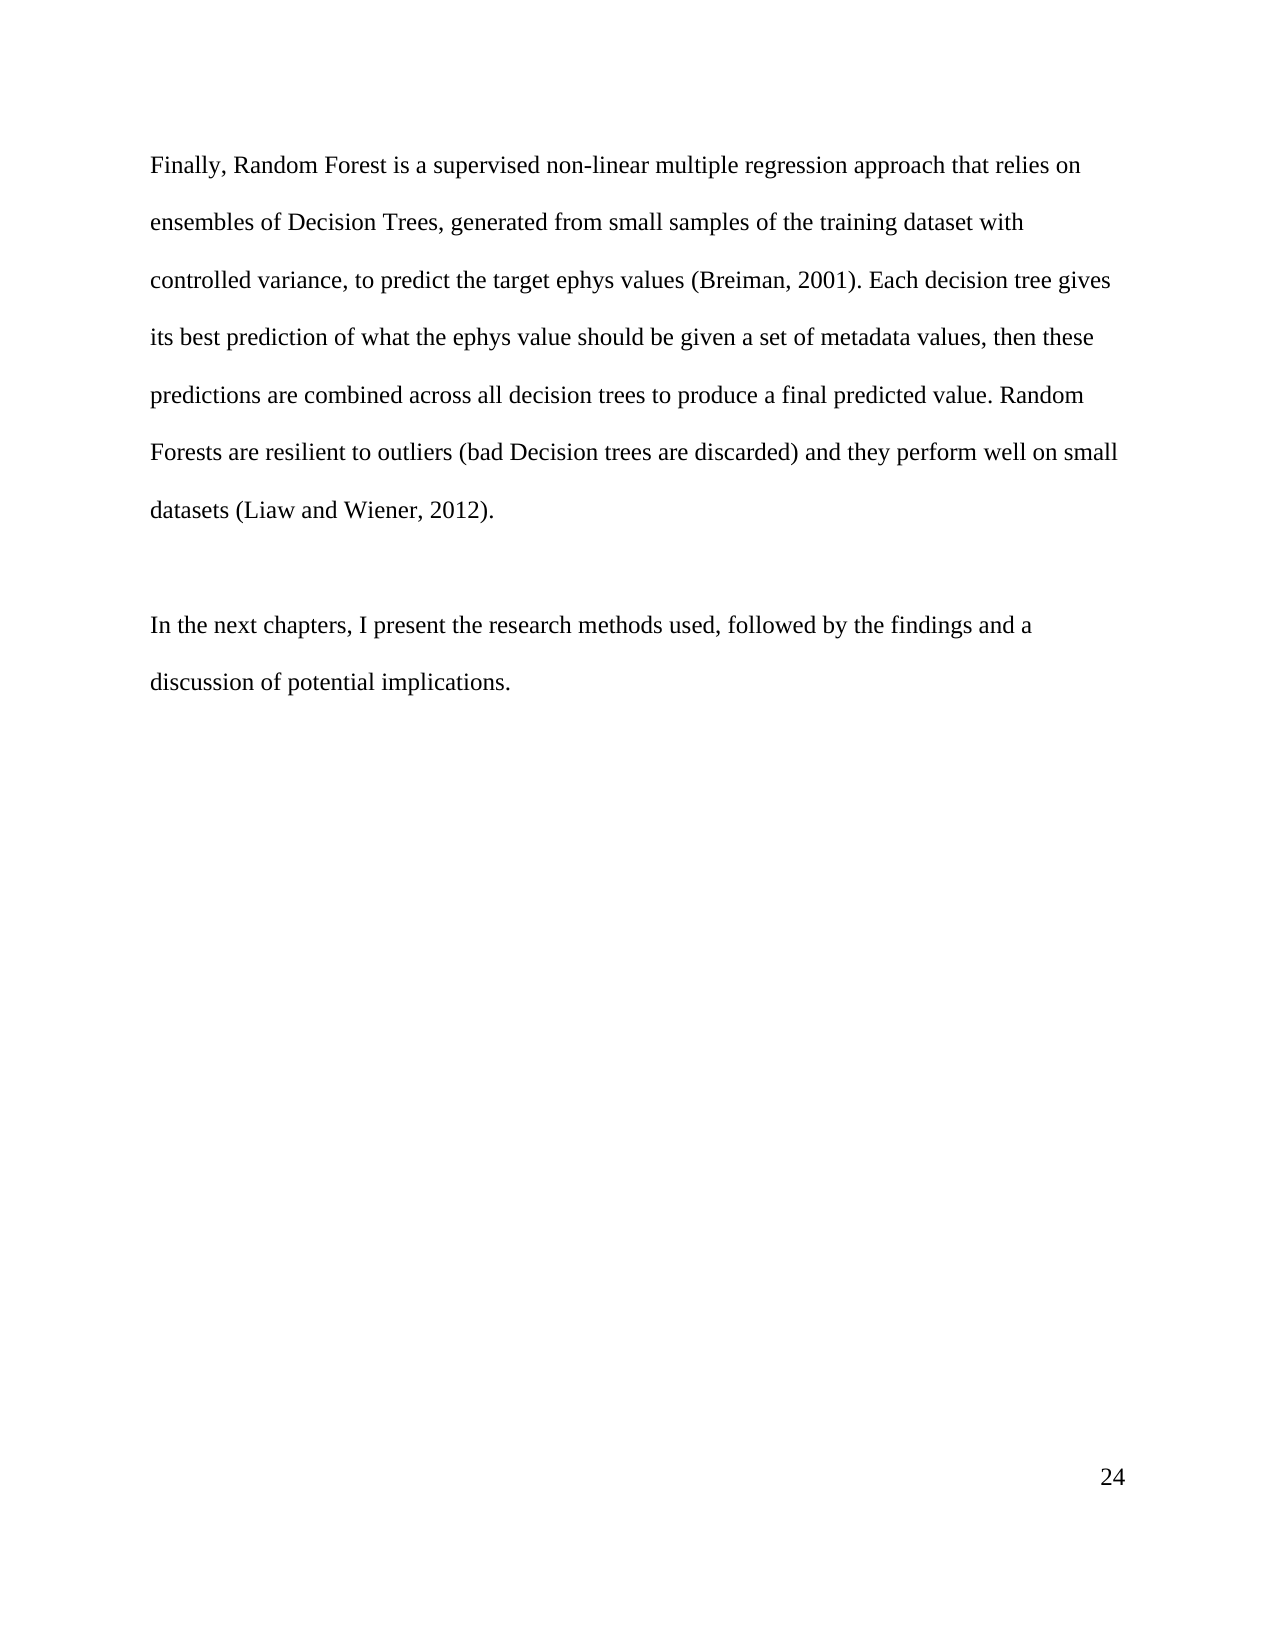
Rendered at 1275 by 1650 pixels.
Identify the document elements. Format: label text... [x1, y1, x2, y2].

text Finally, Random Forest is a supervised non-linear multiple regression approach that relies on ensembles of Decision Trees, generated from small samples of the training dataset with controlled variance, to predict the target ephys values (Breiman, 2001). Each decision tree gives its best prediction of what the ephys value should be given a set of metadata values, then these predictions are combined across all decision trees to produce a final predicted value. Random Forests are resilient to outliers (bad Decision trees are discarded) and they perform well on small datasets (Liaw and Wiener, 2012). [150, 150, 1125, 524]
text In the next chapters, I present the research methods used, followed by the findings and a discussion of potential implications. [150, 610, 1125, 696]
